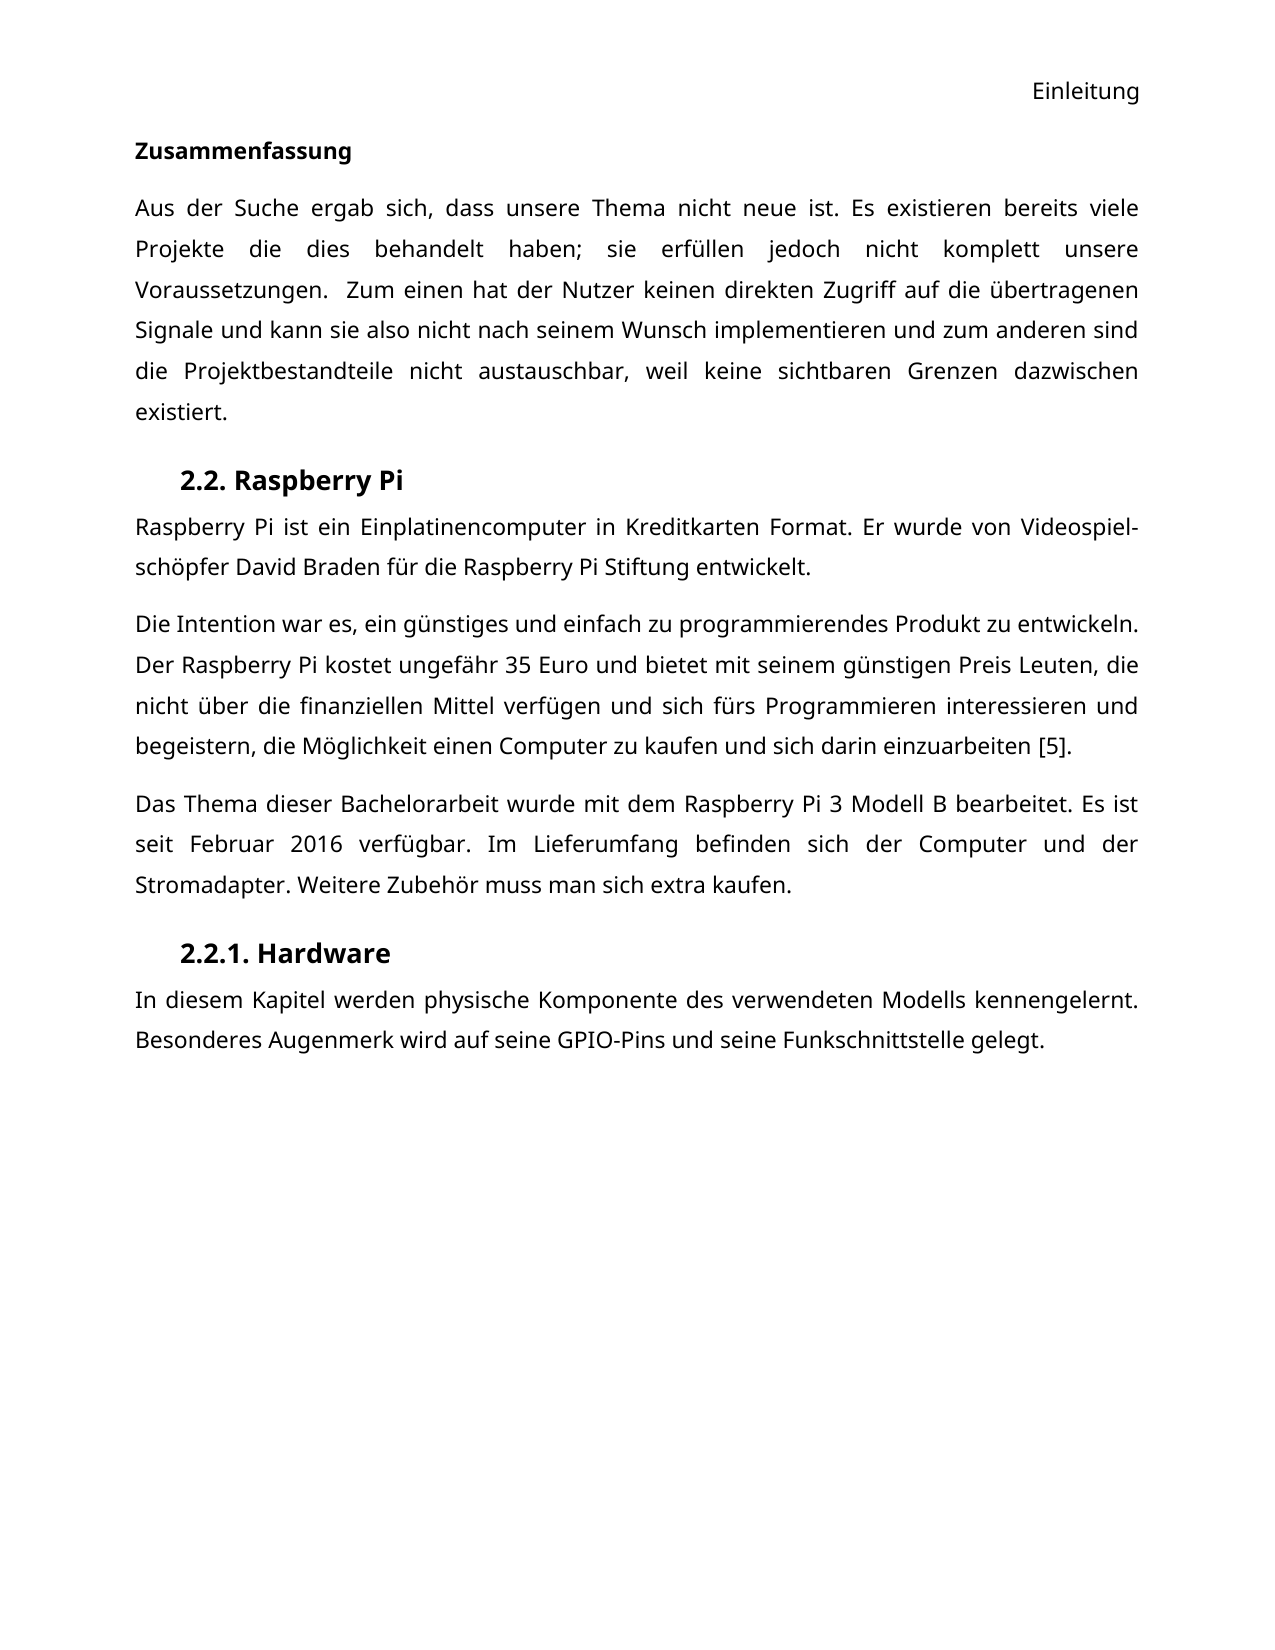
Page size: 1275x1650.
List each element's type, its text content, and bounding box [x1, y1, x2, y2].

text Das Thema dieser Bachelorarbeit wurde mit dem Raspberry Pi 3 Modell B bearbeitet. Es ist seit Februar 2016 verfügbar. Im Lieferumfang befinden sich der Computer und der Stromadapter. Weitere Zubehör muss man sich extra kaufen. [135, 787, 1140, 900]
text Raspberry Pi ist ein Einplatinencomputer in Kreditkarten Format. Er wurde von Videospiel-schöpfer David Braden für die Raspberry Pi Stiftung entwickelt. [135, 510, 1140, 582]
text Zusammenfassung [135, 135, 1140, 166]
text Die Intention war es, ein günstiges und einfach zu programmierendes Produkt zu entwickeln. Der Raspberry Pi kostet ungefähr 35 Euro und bietet mit seinem günstigen Preis Leuten, die nicht über die finanziellen Mittel verfügen und sich fürs Programmieren interessieren und begeistern, die Möglichkeit einen Computer zu kaufen und sich darin einzuarbeiten . [135, 608, 1140, 761]
text In diesem Kapitel werden physische Komponente des verwendeten Modells kennengelernt. Besonderes Augenmerk wird auf seine GPIO-Pins und seine Funkschnittstelle gelegt. [135, 984, 1140, 1056]
text Aus der Suche ergab sich, dass unsere Thema nicht neue ist. Es existieren bereits viele Projekte die dies behandelt haben; sie erfüllen jedoch nicht komplett unsere Voraussetzungen. Zum einen hat der Nutzer keinen direkten Zugriff auf die übertragenen Signale und kann sie also nicht nach seinem Wunsch implementieren und zum anderen sind die Projektbestandteile nicht austauschbar, weil keine sichtbaren Grenzen dazwischen existiert. [135, 192, 1140, 427]
subtitle Hardware [180, 934, 1140, 971]
subtitle Raspberry Pi [180, 461, 1140, 498]
